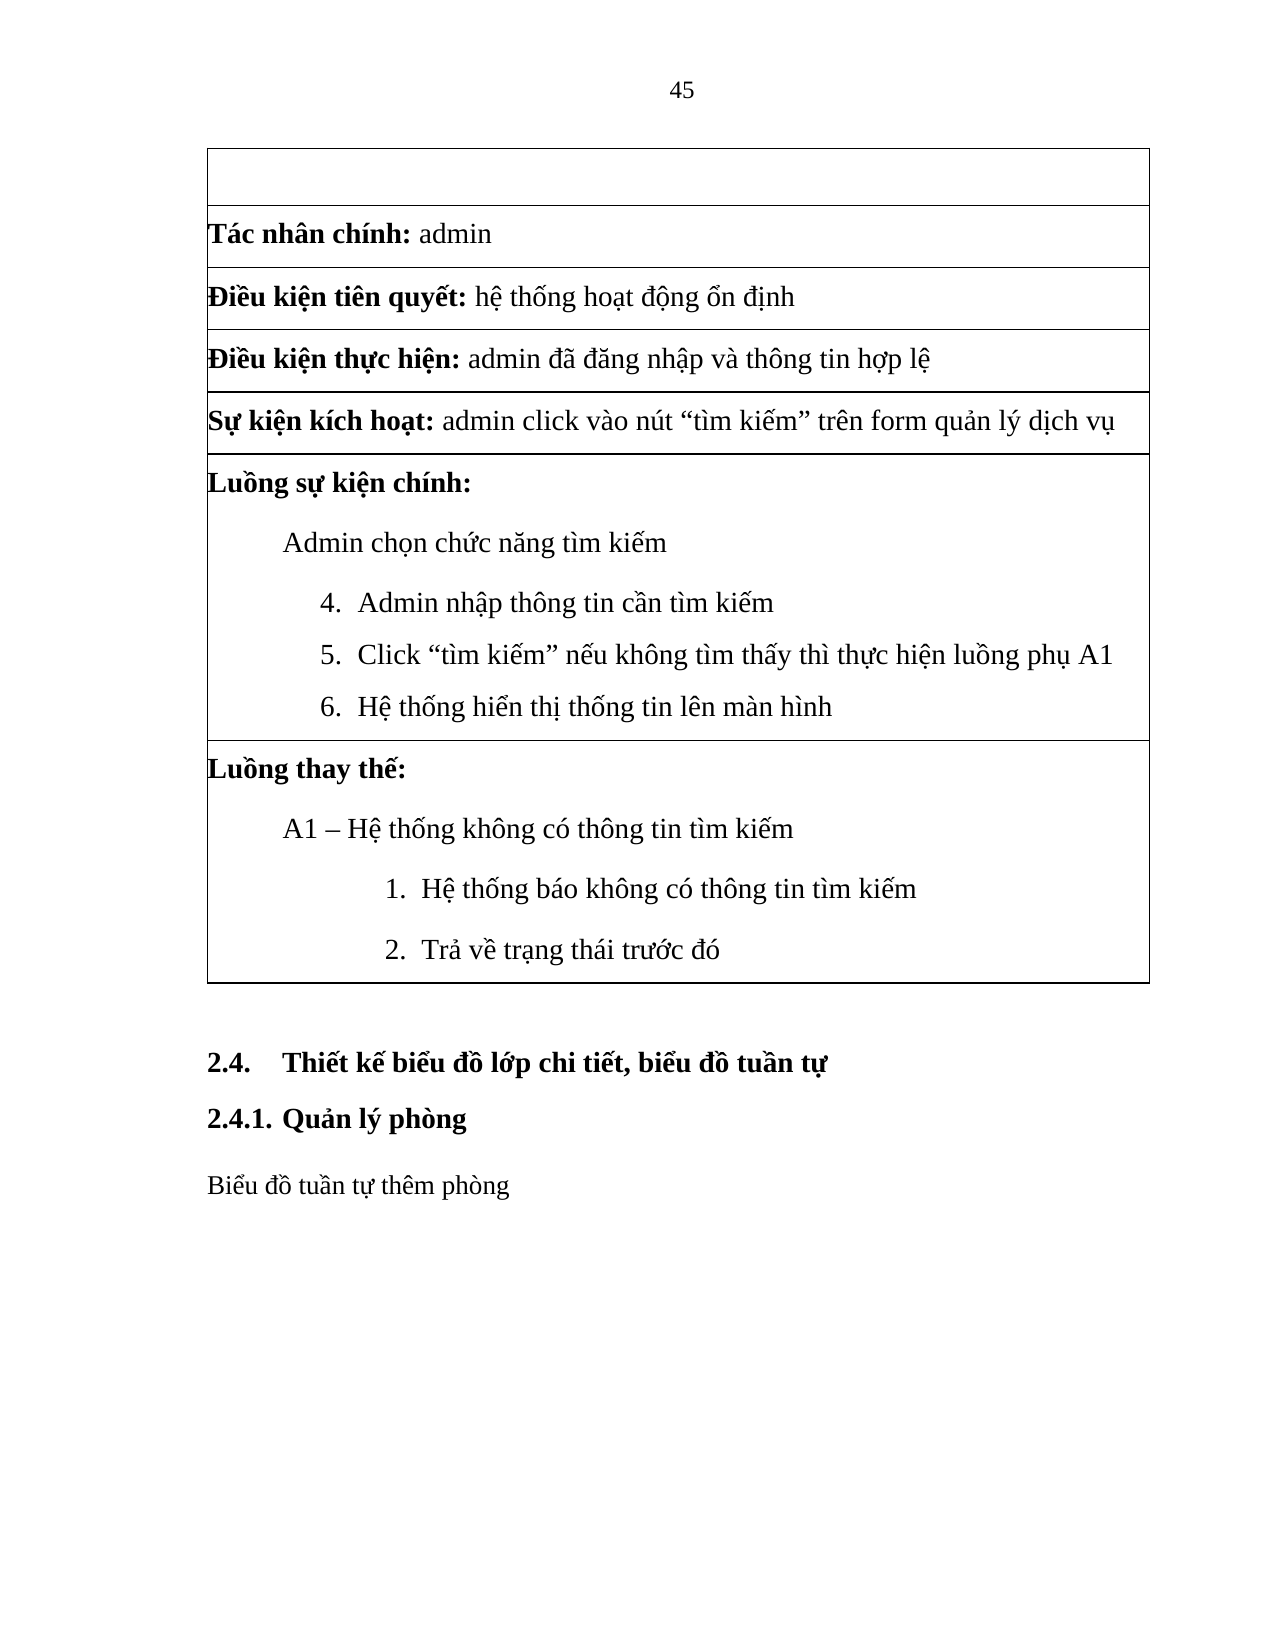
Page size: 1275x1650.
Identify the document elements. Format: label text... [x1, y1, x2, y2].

table_cell Điều kiện tiên quyết: hệ thống hoạt động ổn định [208, 268, 1149, 329]
table_cell Luồng thay thế: A1 – Hệ thống không có thông tin tìm kiếm 1. Hệ thống báo không có thông tin tìm kiếm 2. Trả về trạng thái trước đó [208, 741, 1149, 982]
subtitle Thiết kế biểu đồ lớp chi tiết, biểu đồ tuần tự [207, 1045, 1157, 1078]
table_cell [208, 149, 1149, 205]
text Biểu đồ tuần tự thêm phòng [207, 1169, 1157, 1201]
table_cell Tác nhân chính: admin [208, 206, 1149, 267]
table_cell Luồng sự kiện chính: Admin chọn chức năng tìm kiếm 4. Admin nhập thông tin cần tìm kiếm 5. Click “tìm kiếm” nếu không tìm thấy thì thực hiện luồng phụ A1 6. Hệ thống hiển thị thống tin lên màn hình [208, 455, 1149, 739]
table_cell Điều kiện thực hiện: admin đã đăng nhập và thông tin hợp lệ [208, 330, 1149, 391]
table_cell Sự kiện kích hoạt: admin click vào nút “tìm kiếm” trên form quản lý dịch vụ [208, 393, 1149, 453]
subtitle Quản lý phòng [207, 1101, 1157, 1134]
